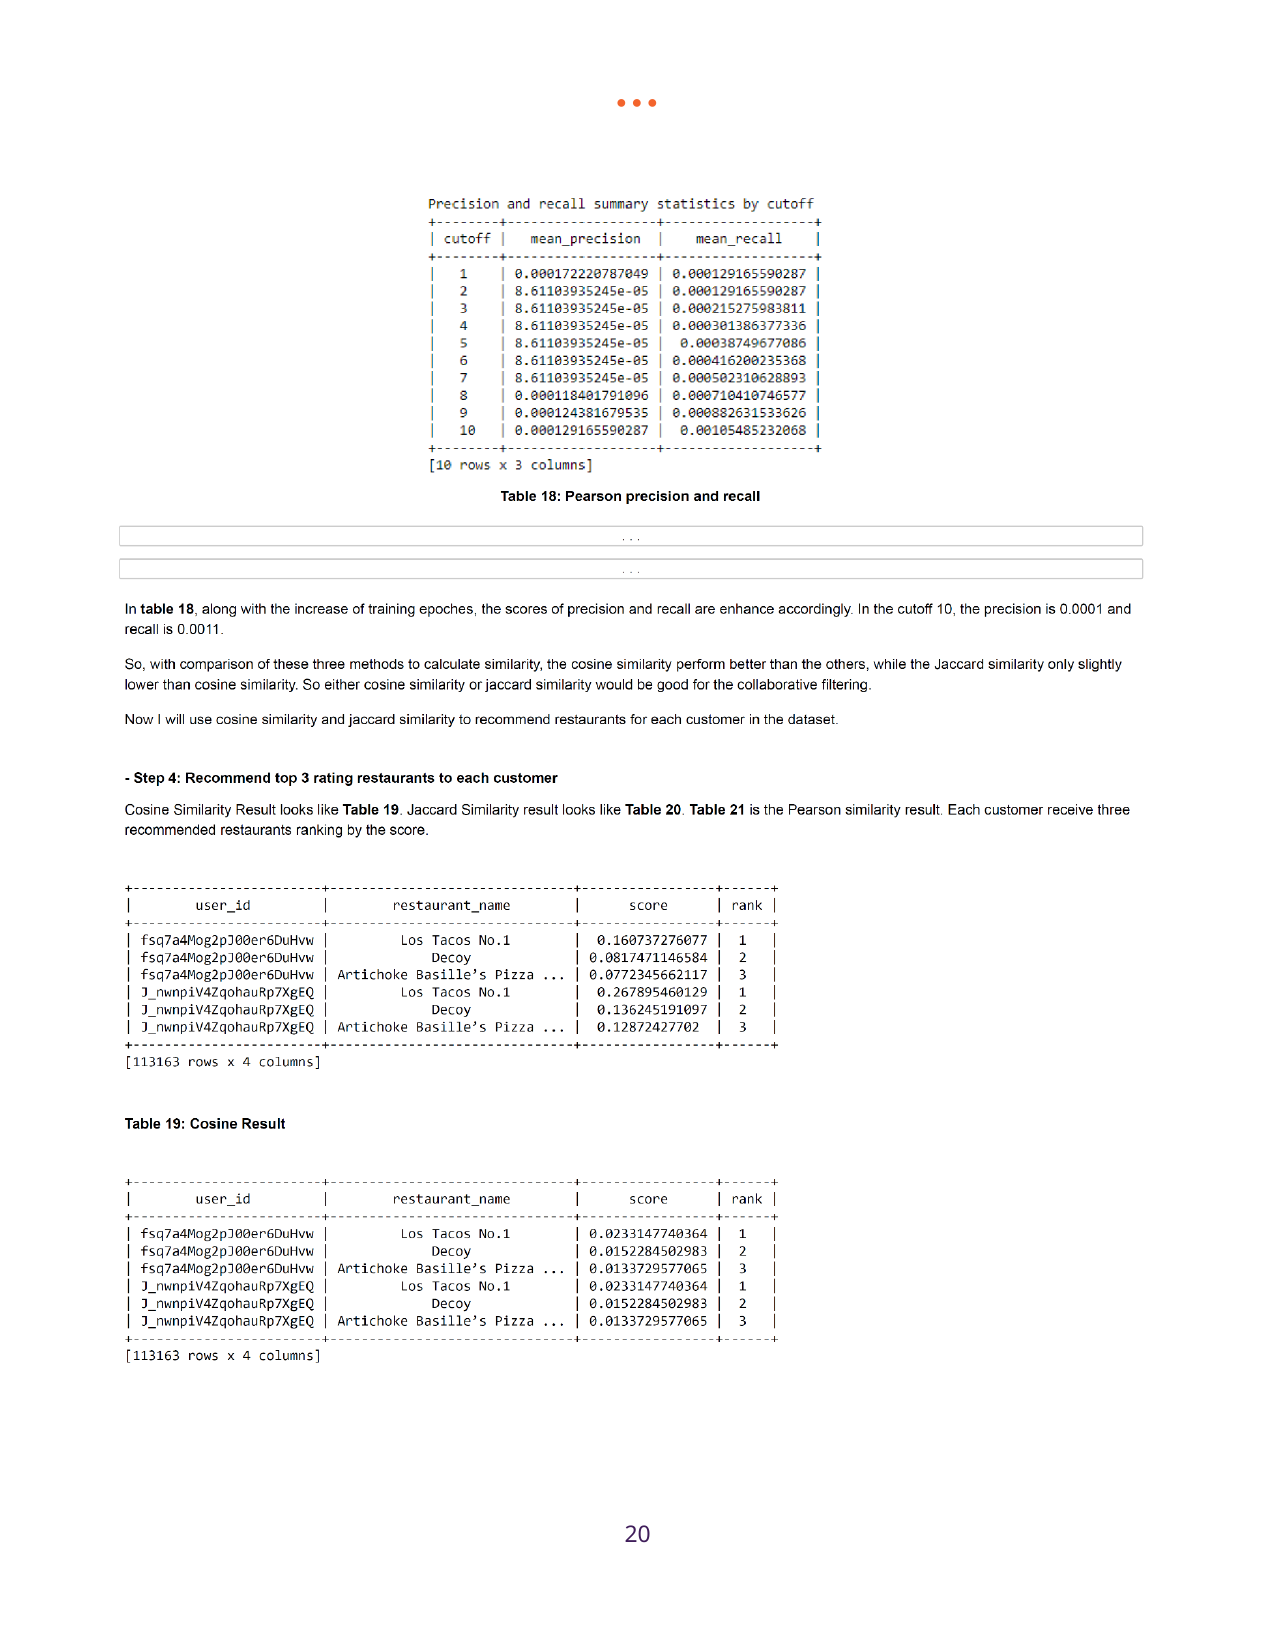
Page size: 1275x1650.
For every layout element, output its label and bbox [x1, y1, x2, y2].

picture [87, 150, 1182, 1382]
